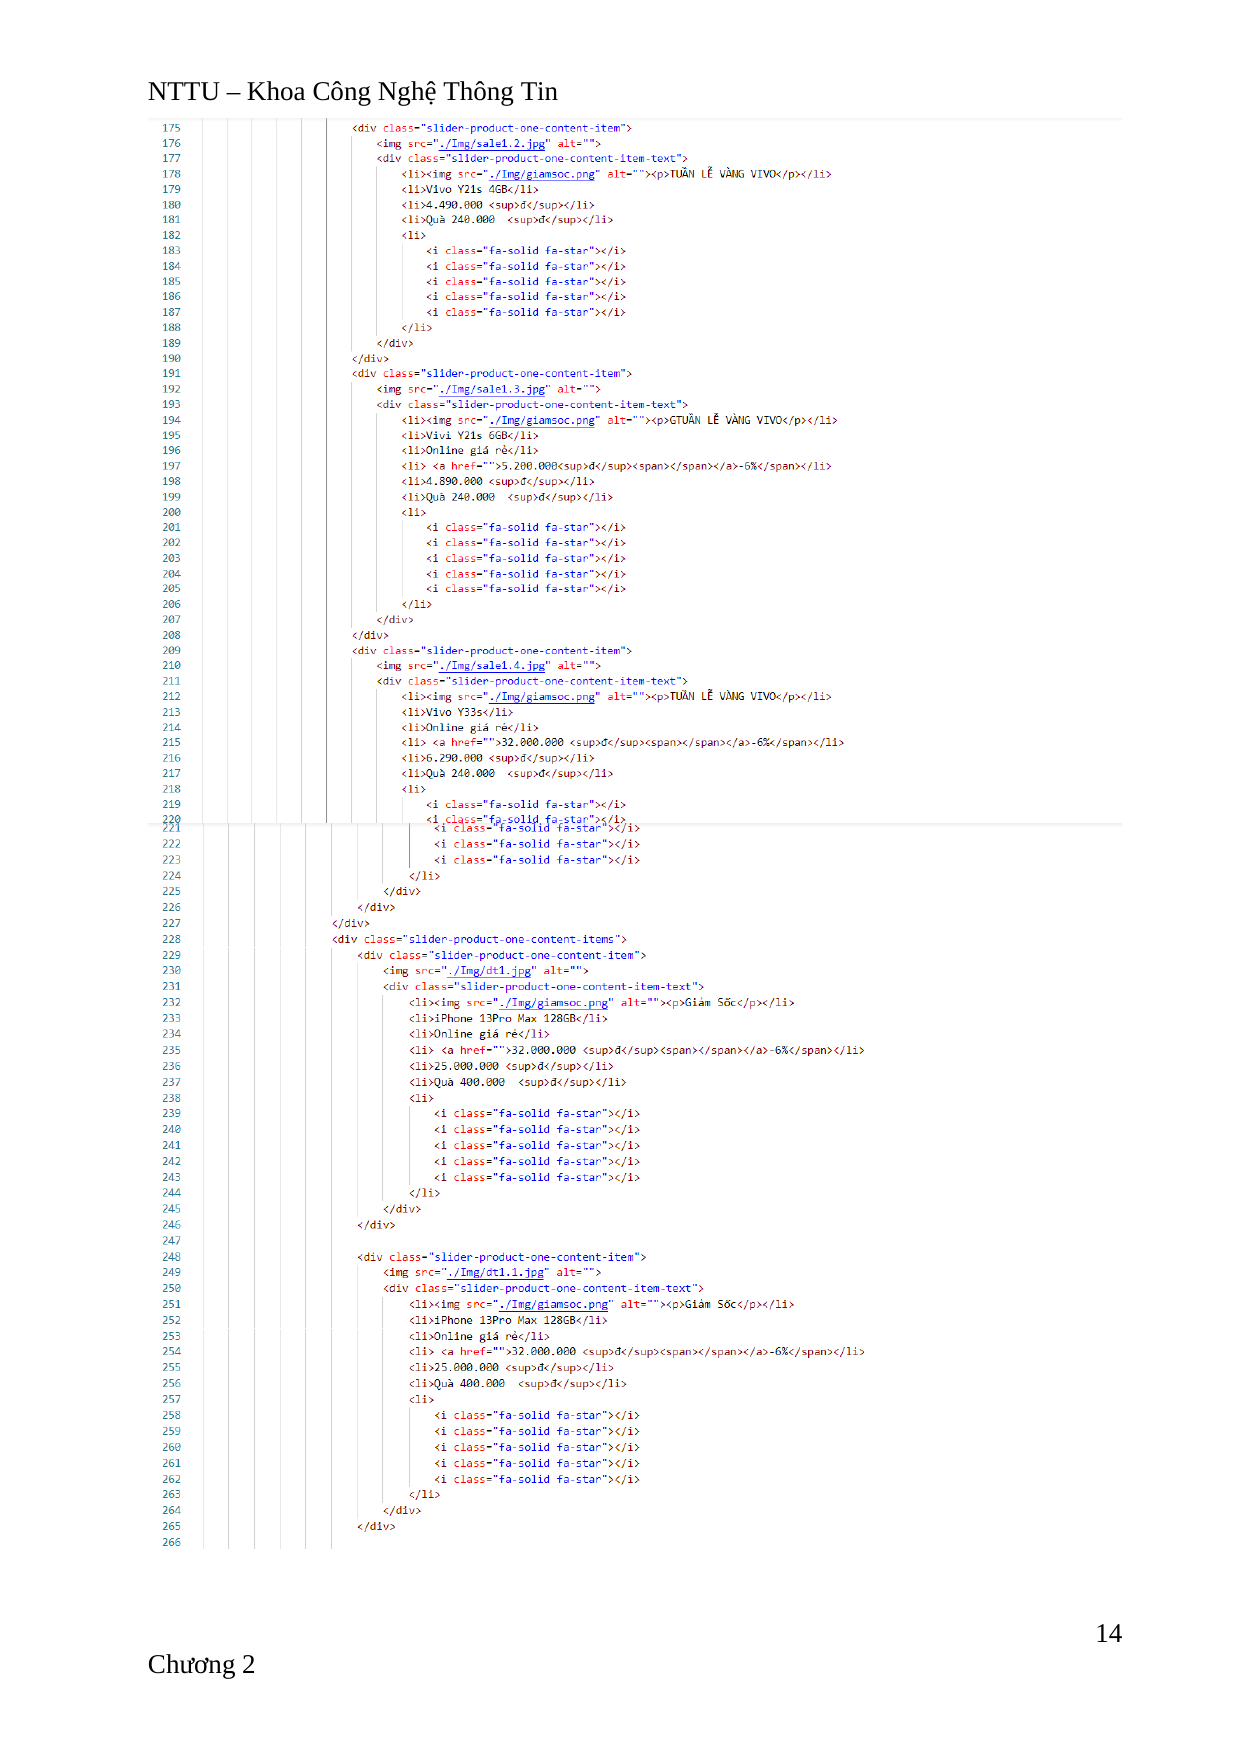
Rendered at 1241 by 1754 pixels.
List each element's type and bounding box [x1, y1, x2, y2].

picture [147, 118, 1123, 1549]
